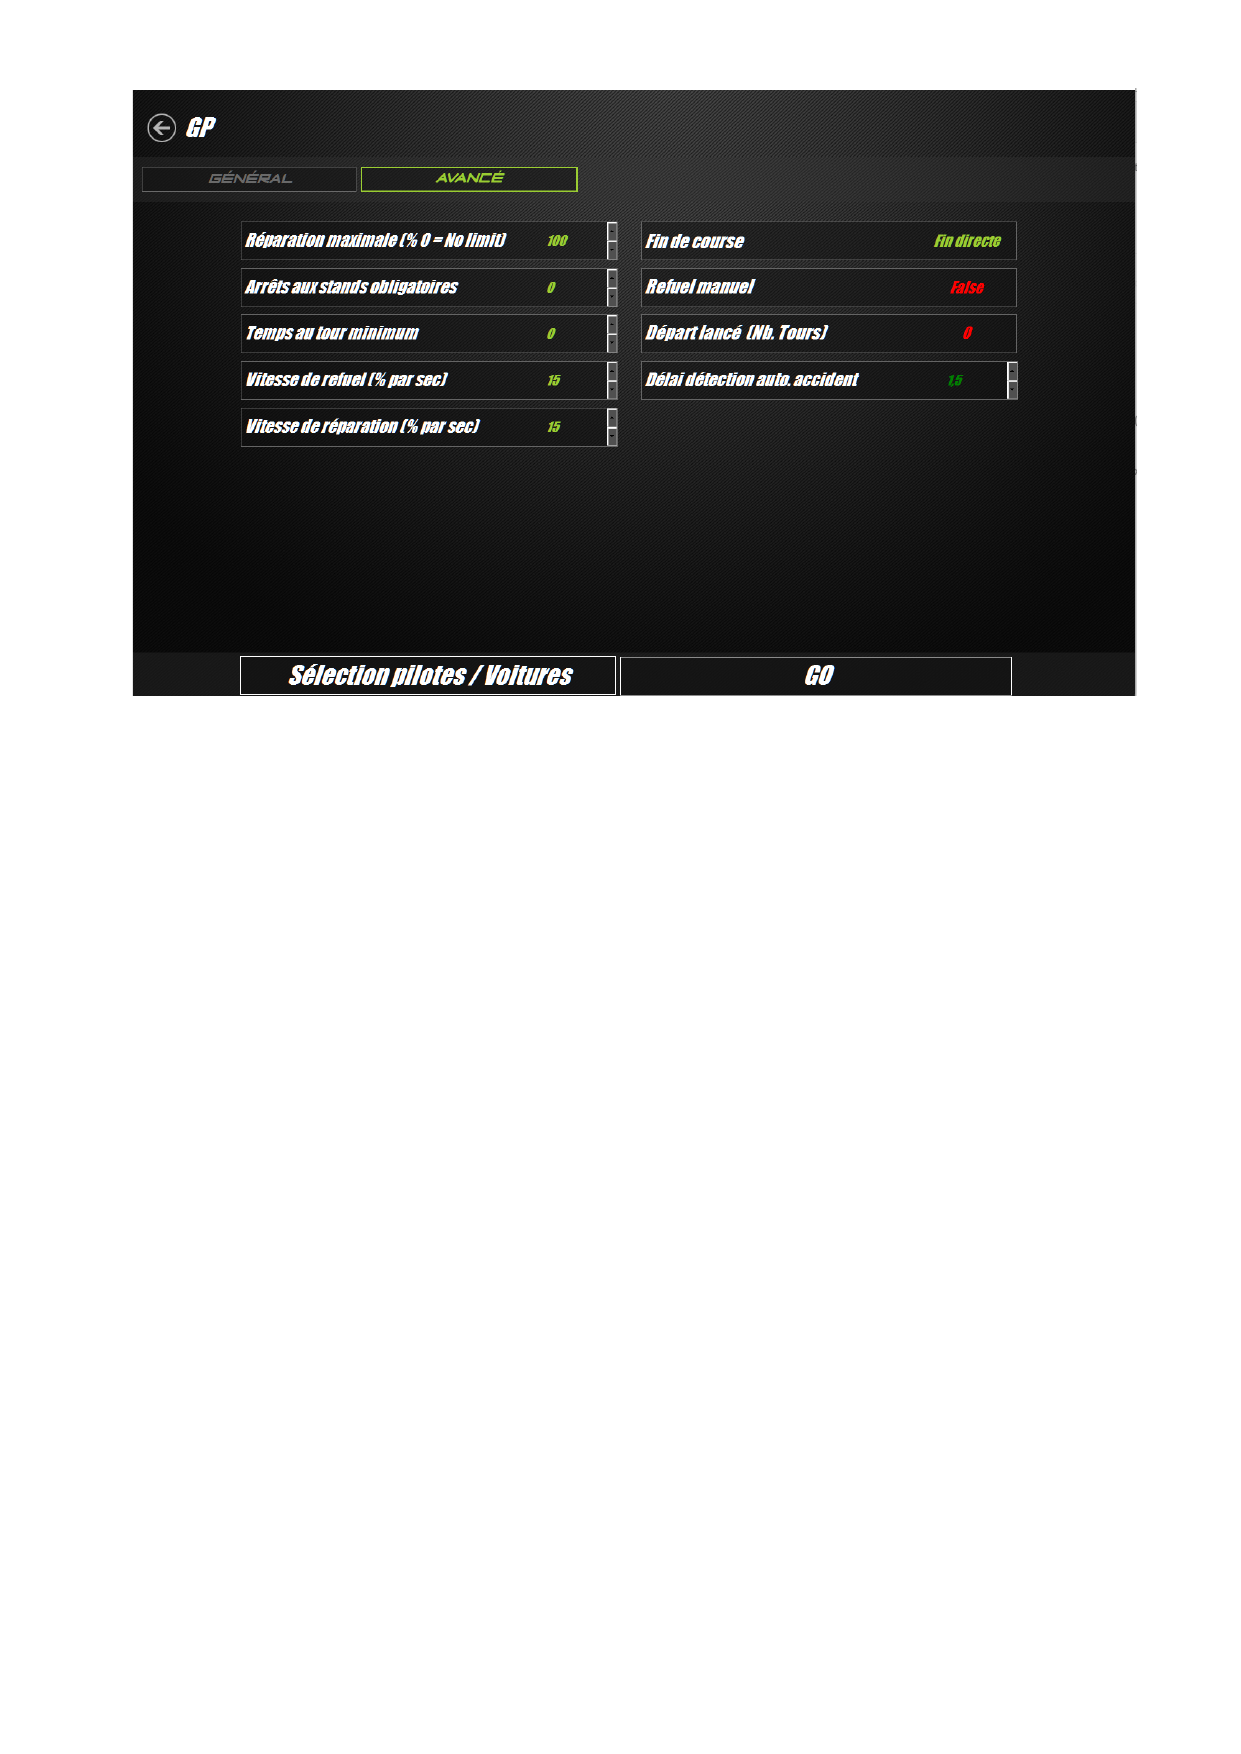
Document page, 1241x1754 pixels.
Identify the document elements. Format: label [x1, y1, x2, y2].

picture [132, 88, 1137, 696]
